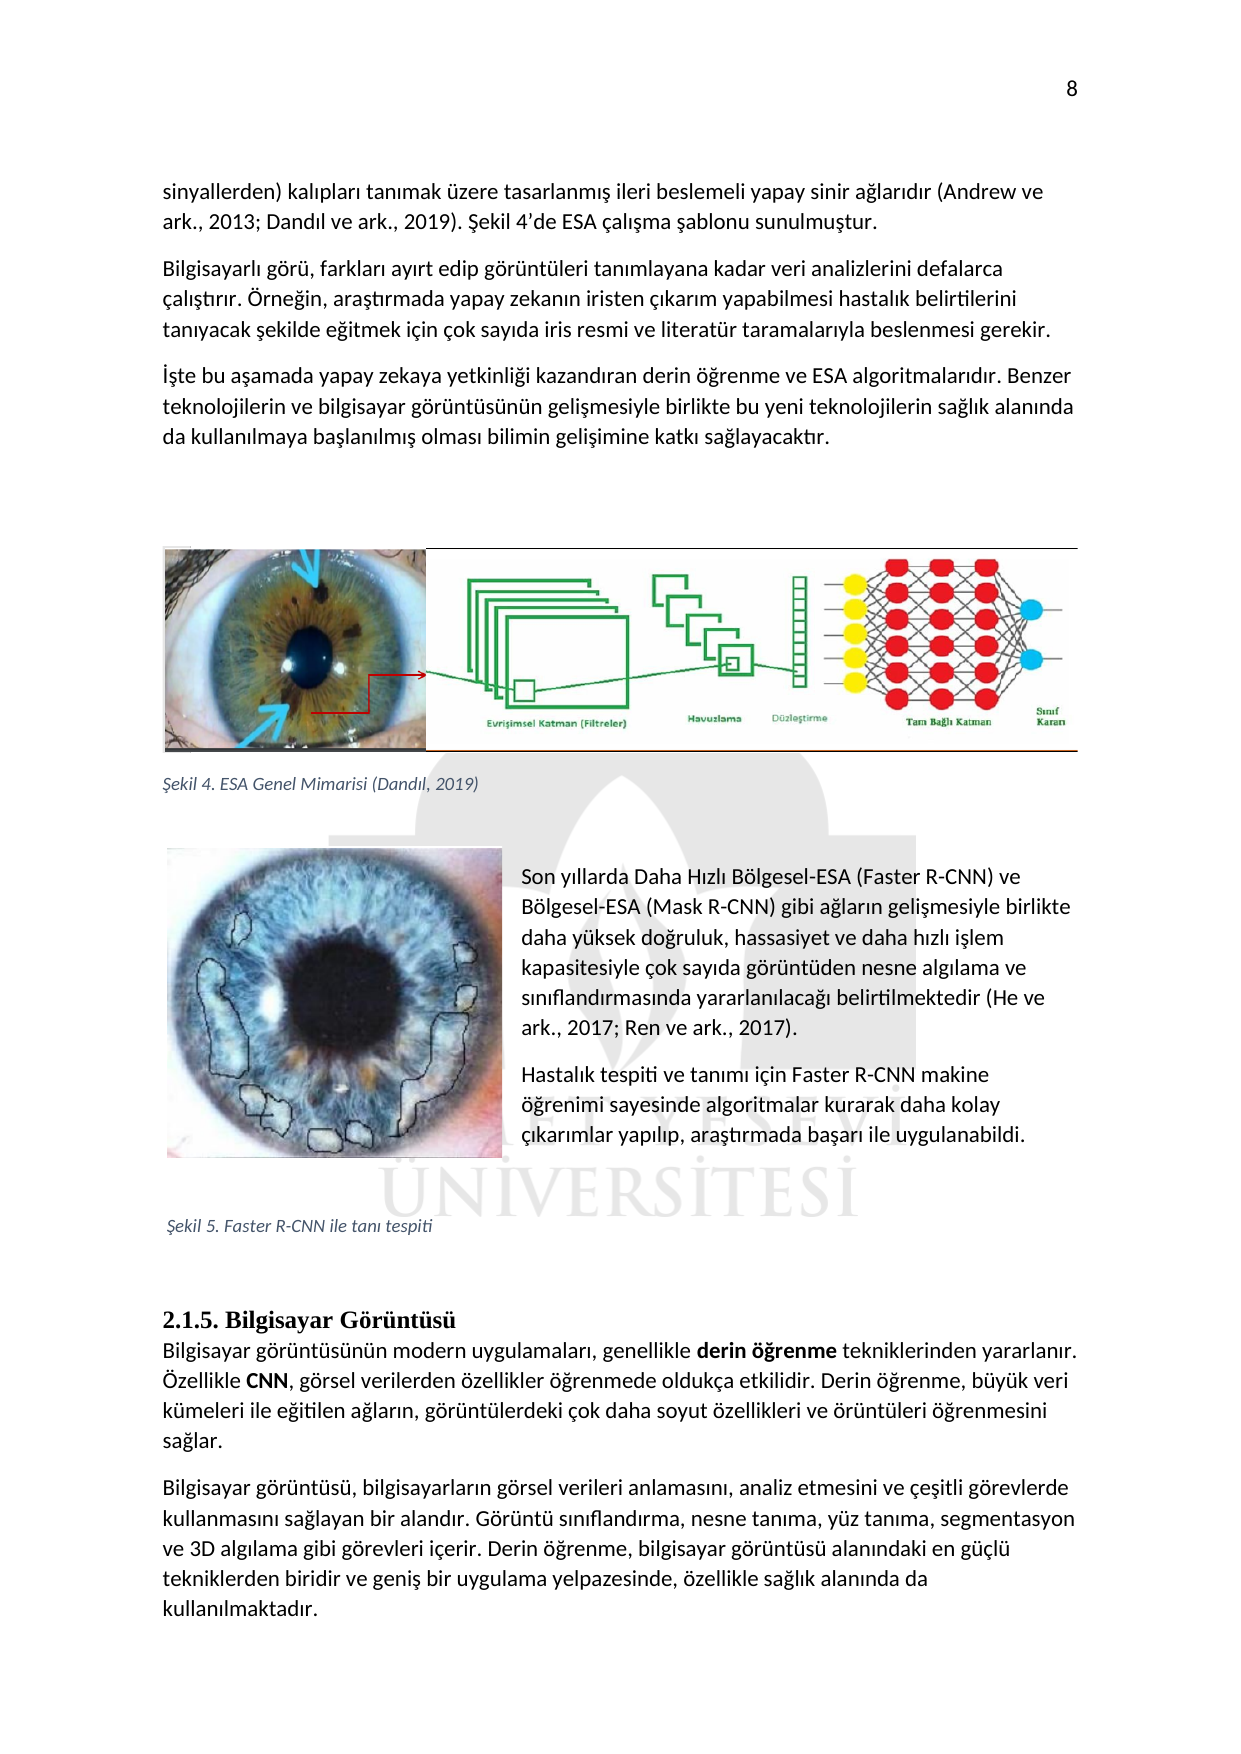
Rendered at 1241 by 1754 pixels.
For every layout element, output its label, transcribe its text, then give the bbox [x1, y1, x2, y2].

text Son yıllarda Daha Hızlı Bölgesel-ESA (Faster R-CNN) ve Bölgesel-ESA (Mask R-CNN) gibi ağların gelişmesiyle birlikte daha yüksek doğruluk, hassasiyet ve daha hızlı işlem kapasitesiyle çok sayıda görüntüden nesne algılama ve sınıflandırmasında yararlanılacağı belirtilmektedir (He ve ark., 2017; Ren ve ark., 2017). [503, 862, 1078, 1041]
subtitle 2.1.5. Bilgisayar Görüntüsü [162, 1305, 1078, 1334]
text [162, 177, 1078, 235]
text Hastalık tespiti ve tanımı için Faster R-CNN makine öğrenimi sayesinde algoritmalar kurarak daha kolay çıkarımlar yapılıp, araştırmada başarı ile uygulanabildi. [503, 1060, 1078, 1149]
text Bilgisayarlı görü, farkları ayırt edip görüntüleri tanımlayana kadar veri analizlerini defalarca çalıştırır. Örneğin, araştırmada yapay zekanın iristen çıkarım yapabilmesi hastalık belirtilerini tanıyacak şekilde eğitmek için çok sayıda iris resmi ve literatür taramalarıyla beslenmesi gerekir. [162, 254, 1078, 343]
text Bilgisayar görüntüsü, bilgisayarların görsel verileri anlamasını, analiz etmesini ve çeşitli görevlerde kullanmasını sağlayan bir alandır. Görüntü sınıflandırma, nesne tanıma, yüz tanıma, segmentasyon ve 3D algılama gibi görevleri içerir. Derin öğrenme, bilgisayar görüntüsü alanındaki en güçlü tekniklerden biridir ve geniş bir uygulama yelpazesinde, özellikle sağlık alanında da kullanılmaktadır. [162, 1473, 1078, 1622]
picture [162, 846, 503, 1158]
text İşte bu aşamada yapay zekaya yetkinliği kazandıran derin öğrenme ve ESA algoritmalarıdır. Benzer teknolojilerin ve bilgisayar görüntüsünün gelişmesiyle birlikte bu yeni teknolojilerin sağlık alanında da kullanılmaya başlanılmış olması bilimin gelişimine katkı sağlayacaktır. [162, 362, 1078, 480]
text Bilgisayar görüntüsünün modern uygulamaları, genellikle derin öğrenme tekniklerinden yararlanır. Özellikle CNN, görsel verilerden özellikler öğrenmede oldukça etkilidir. Derin öğrenme, büyük veri kümeleri ile eğitilen ağların, görüntülerdeki çok daha soyut özellikleri ve örüntüleri öğrenmesini sağlar. [162, 1336, 1078, 1455]
picture [162, 546, 1078, 753]
